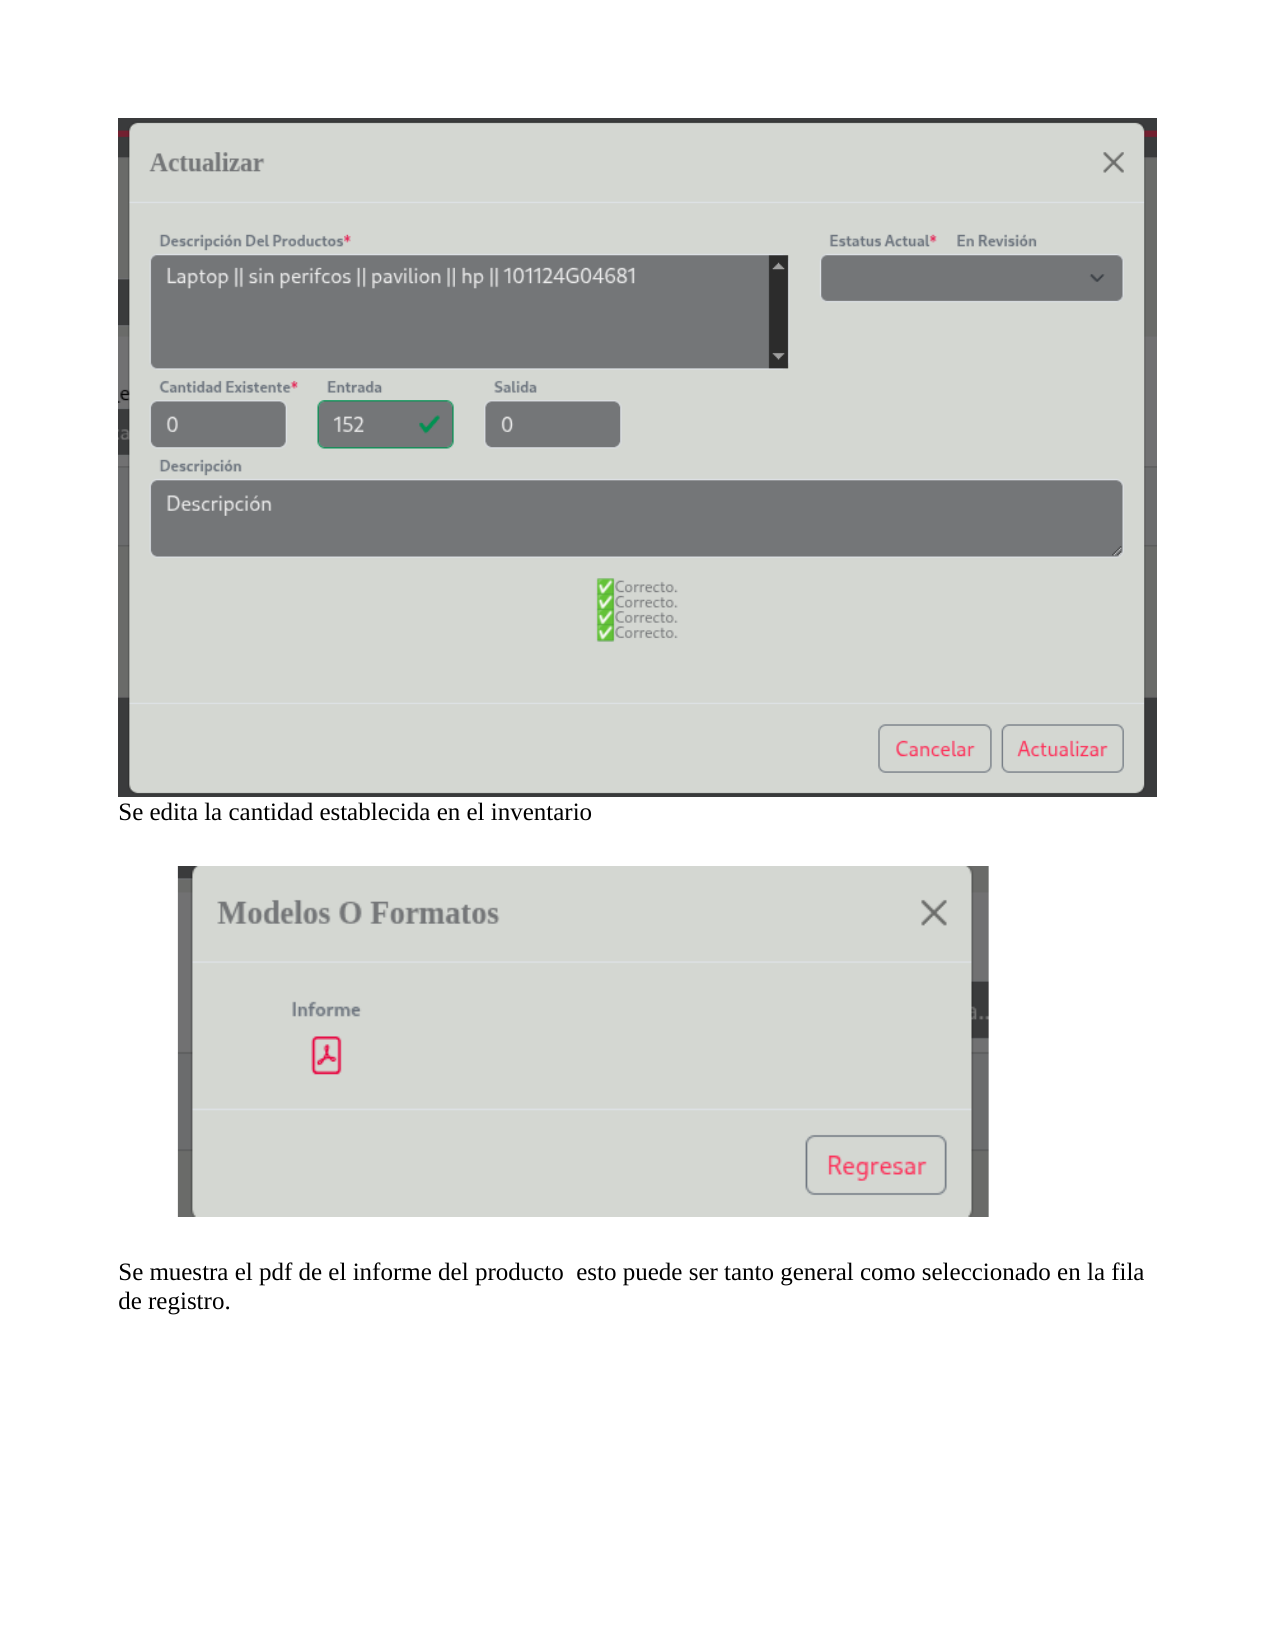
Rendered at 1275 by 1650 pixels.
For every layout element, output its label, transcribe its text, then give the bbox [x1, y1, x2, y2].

picture [177, 866, 989, 1217]
picture [118, 118, 1157, 797]
text Se edita la cantidad establecida en el inventario [118, 797, 1157, 826]
text Se muestra el pdf de el informe del producto esto puede ser tanto general como seleccionado en la fila de registro. [118, 1257, 1157, 1314]
